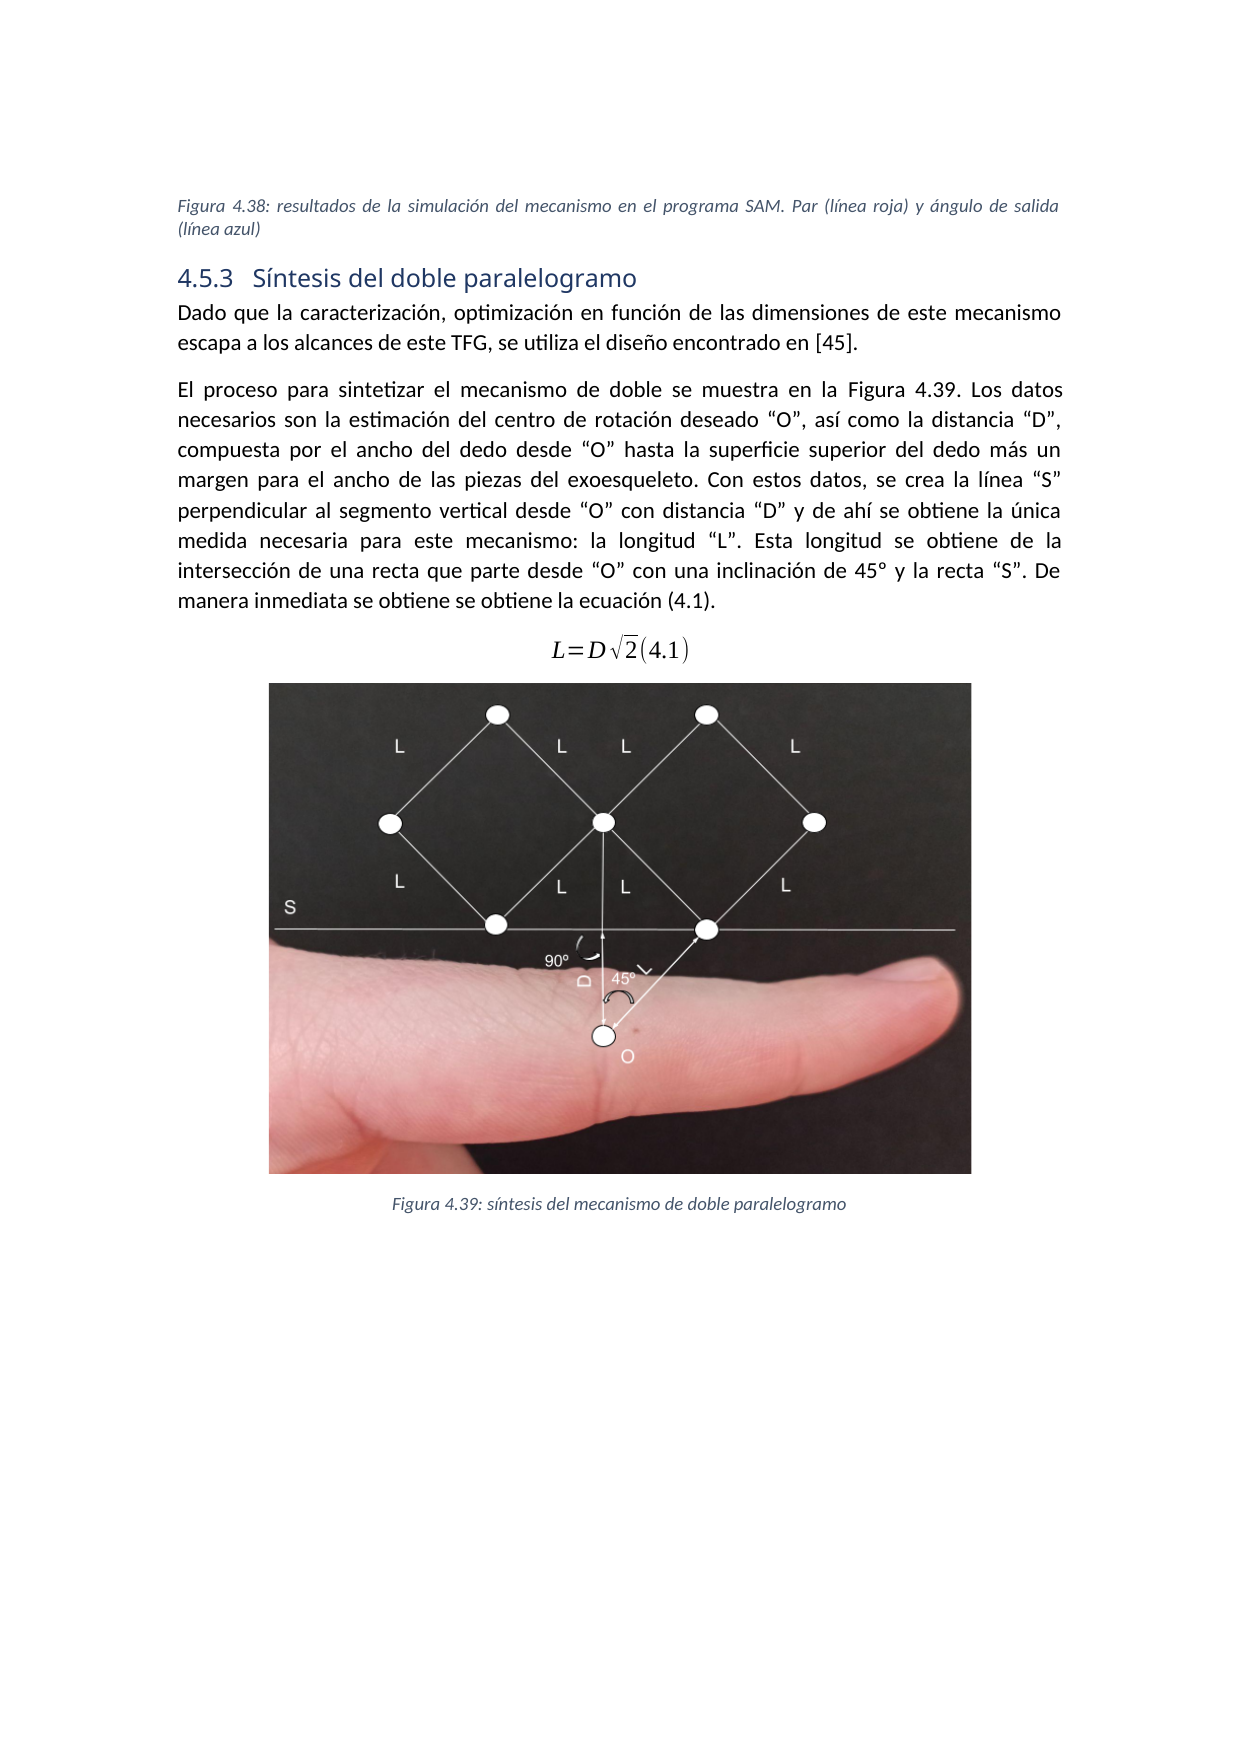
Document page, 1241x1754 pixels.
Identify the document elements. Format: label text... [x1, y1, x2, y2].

subtitle Síntesis del doble paralelogramo [177, 261, 1063, 295]
picture [268, 683, 972, 1174]
text Dado que la caracterización, optimización en función de las dimensiones de este mecanismo escapa a los alcances de este TFG, se utiliza el diseño encontrado en . [177, 298, 1063, 356]
